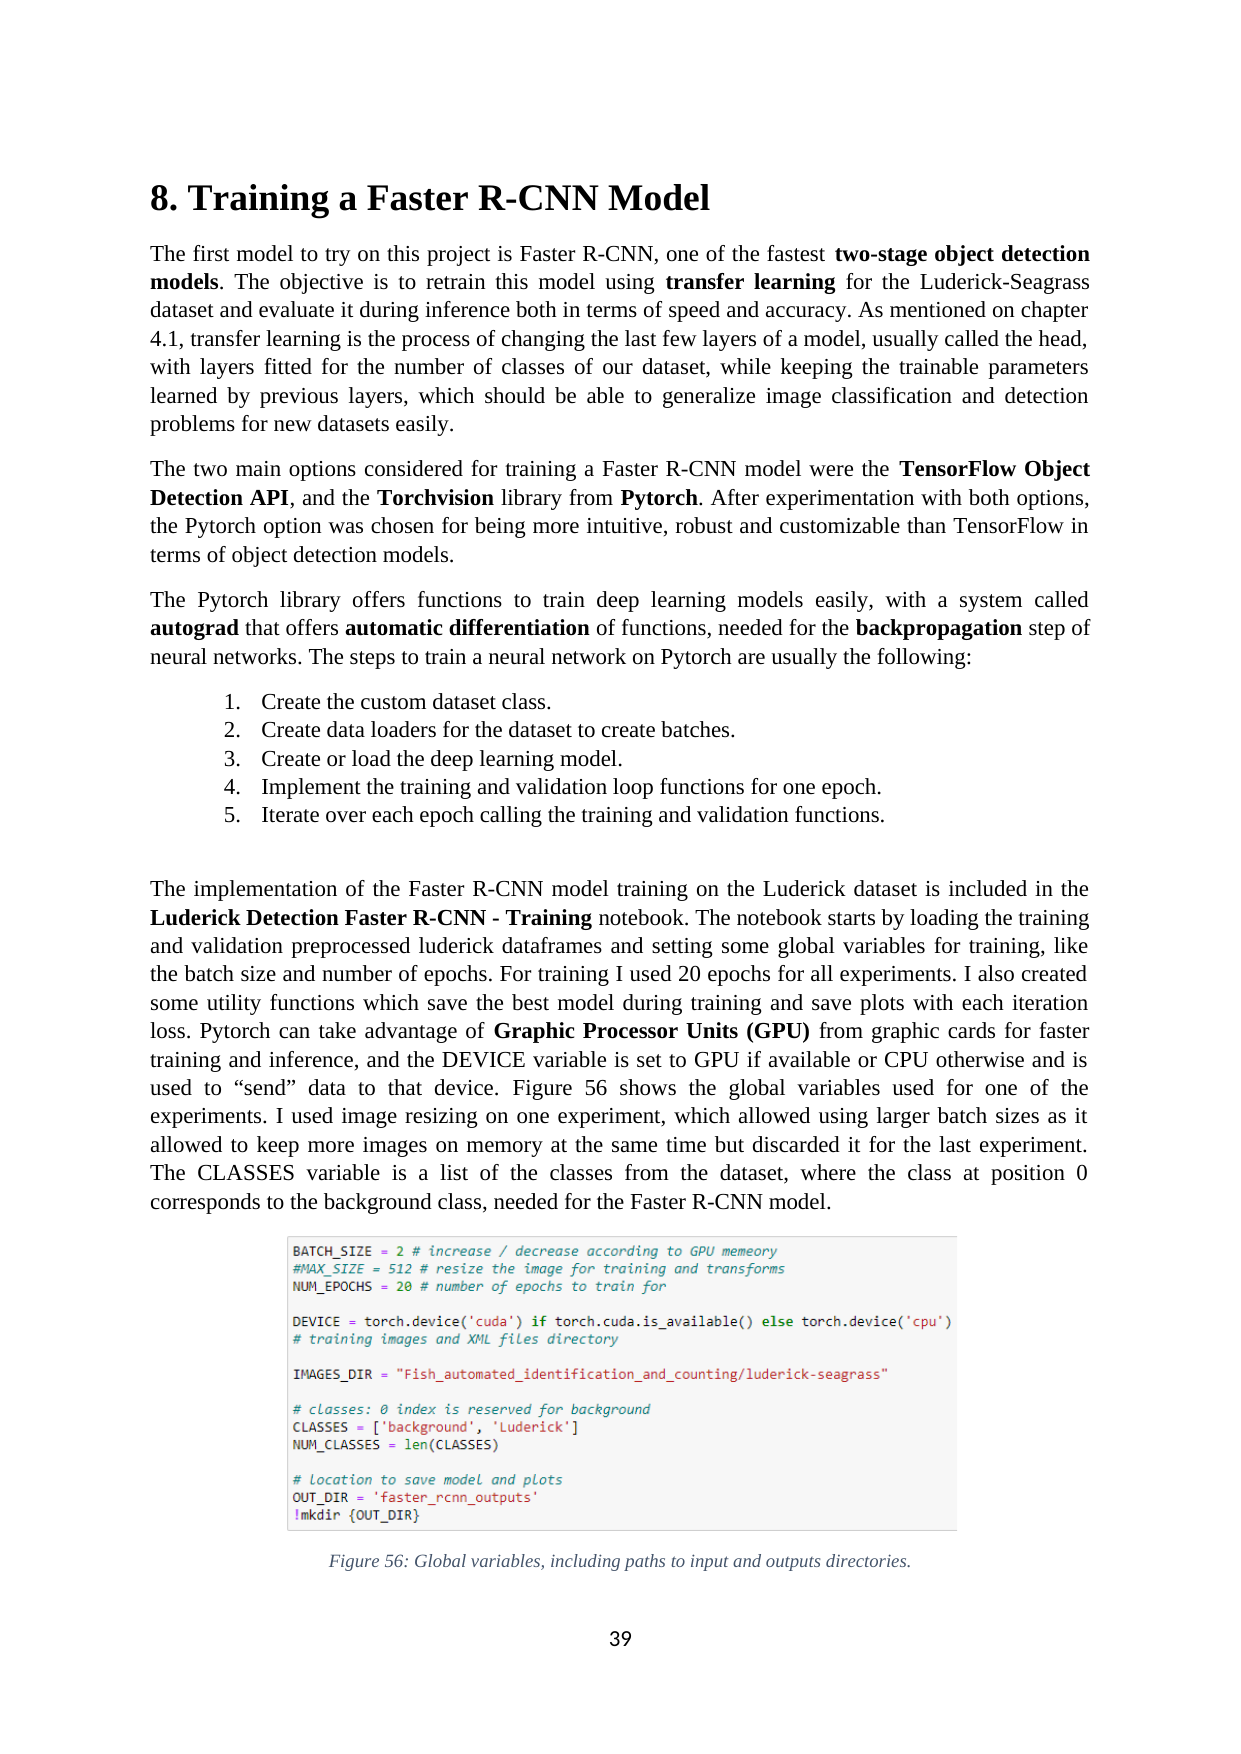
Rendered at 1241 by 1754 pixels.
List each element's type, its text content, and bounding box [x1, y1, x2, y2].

list Create data loaders for the dataset to create batches. [224, 716, 1090, 743]
text The first model to try on this project is Faster R-CNN, one of the fastest two-stage object detection models. The objective is to retrain this model using transfer learning for the Luderick-Seagrass dataset and evaluate it during inference both in terms of speed and accuracy. As mentioned on chapter 4.1, transfer learning is the process of changing the last few layers of a model, usually called the head, with layers fitted for the number of classes of our dataset, while keeping the trainable parameters learned by previous layers, which should be able to generalize image classification and detection problems for new datasets easily. [150, 240, 1090, 437]
picture [283, 1233, 958, 1531]
text The implementation of the Faster R-CNN model training on the Luderick dataset is included in the Luderick Detection Faster R-CNN - Training notebook. The notebook starts by loading the training and validation preprocessed luderick dataframes and setting some global variables for training, like the batch size and number of epochs. For training I used 20 epochs for all experiments. I also created some utility functions which save the best model during training and save plots with each iteration loss. Pytorch can take advantage of Graphic Processor Units (GPU) from graphic cards for faster training and inference, and the DEVICE variable is set to GPU if available or CPU otherwise and is used to “send” data to that device. Figure 56 shows the global variables used for one of the experiments. I used image resizing on one experiment, which allowed using larger batch sizes as it allowed to keep more images on memory at the same time but discarded it for the last experiment. The CLASSES variable is a list of the classes from the dataset, where the class at position 0 corresponds to the background class, needed for the Faster R-CNN model. [150, 875, 1090, 1214]
list Implement the training and validation loop functions for one epoch. [224, 773, 1090, 799]
list Iterate over each epoch calling the training and validation functions. [224, 802, 1090, 828]
subtitle 8. Training a Faster R-CNN Model [150, 175, 1090, 218]
list Create the custom dataset class. [224, 688, 1090, 714]
text The two main options considered for training a Faster R-CNN model were the TensorFlow Object Detection API, and the Torchvision library from Pytorch. After experimentation with both options, the Pytorch option was chosen for being more intuitive, robust and customizable than TensorFlow in terms of object detection models. [150, 455, 1090, 567]
text The Pytorch library offers functions to train deep learning models easily, with a system called autograd that offers automatic differentiation of functions, needed for the backpropagation step of neural networks. The steps to train a neural network on Pytorch are usually the following: [150, 586, 1090, 669]
list Create or load the deep learning model. [224, 745, 1090, 771]
text Figure 56: Global variables, including paths to input and outputs directories. [150, 1549, 1090, 1571]
